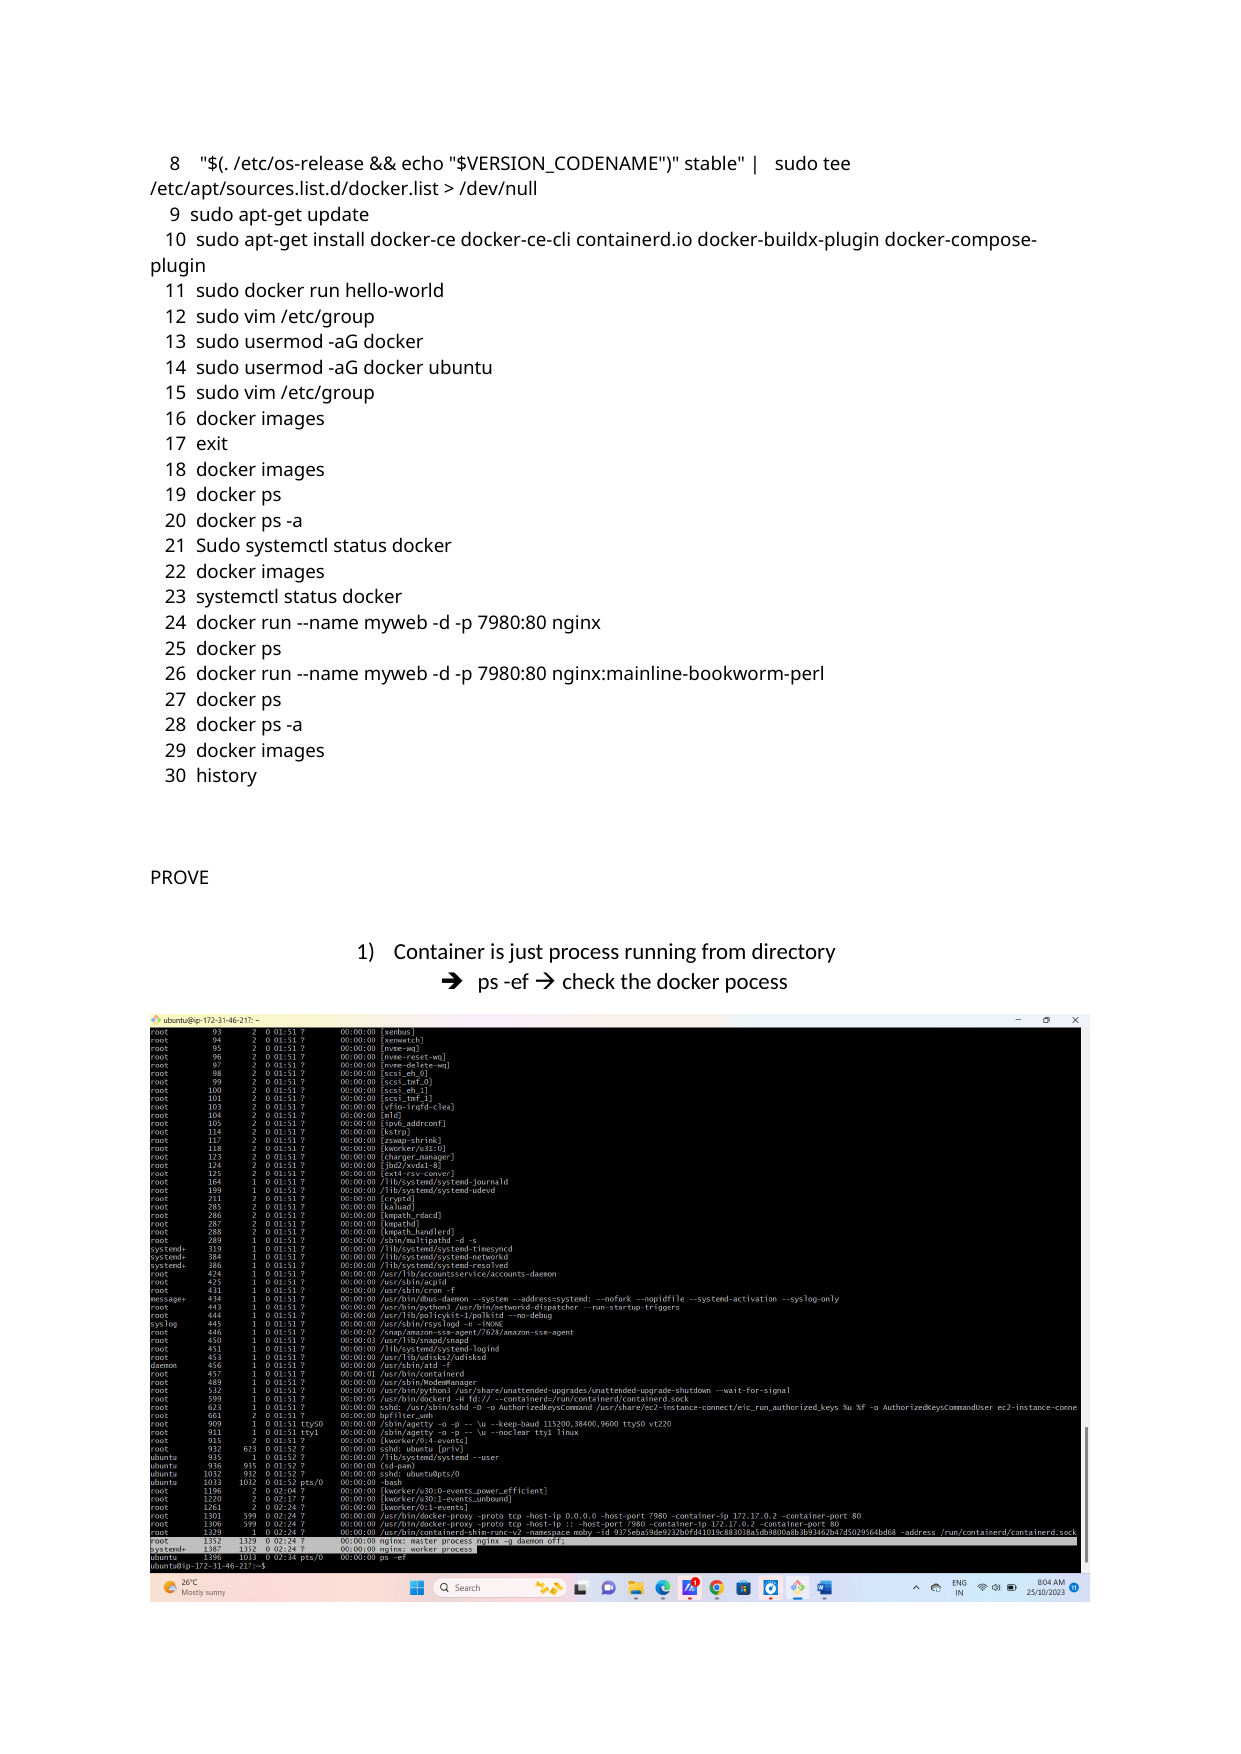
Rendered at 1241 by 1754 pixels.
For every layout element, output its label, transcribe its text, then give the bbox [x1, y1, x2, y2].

text 14 sudo usermod -aG docker ubuntu [150, 354, 1090, 380]
text 13 sudo usermod -aG docker [150, 329, 1090, 354]
text 18 docker images [150, 456, 1090, 482]
list ps -ef check the docker pocess [440, 967, 1090, 995]
text 17 exit [150, 431, 1090, 456]
text 10 sudo apt-get install docker-ce docker-ce-cli containerd.io docker-buildx-plugin docker-compose-plugin [150, 227, 1090, 278]
text 26 docker run --name myweb -d -p 7980:80 nginx:mainline-bookworm-perl [150, 660, 1090, 686]
text 24 docker run --name myweb -d -p 7980:80 nginx [150, 609, 1090, 635]
text 9 sudo apt-get update [150, 201, 1090, 227]
text 21 Sudo systemctl status docker [150, 533, 1090, 558]
text 22 docker images [150, 558, 1090, 584]
text 19 docker ps [150, 482, 1090, 507]
text PROVE [150, 864, 1090, 890]
text 12 sudo vim /etc/group [150, 303, 1090, 329]
picture [150, 1014, 1091, 1602]
text 28 docker ps -a [150, 711, 1090, 737]
text 8 "$(. /etc/os-release && echo "$VERSION_CODENAME")" stable" | sudo tee /etc/apt/sources.list.d/docker.list > /dev/null [150, 150, 1090, 201]
text 23 systemctl status docker [150, 584, 1090, 609]
text 29 docker images [150, 737, 1090, 762]
text 27 docker ps [150, 686, 1090, 711]
text 20 docker ps -a [150, 507, 1090, 533]
list Container is just process running from directory [356, 937, 1090, 965]
text 25 docker ps [150, 635, 1090, 660]
text 30 history [150, 762, 1090, 788]
text 11 sudo docker run hello-world [150, 278, 1090, 303]
text 16 docker images [150, 405, 1090, 431]
text 15 sudo vim /etc/group [150, 380, 1090, 405]
